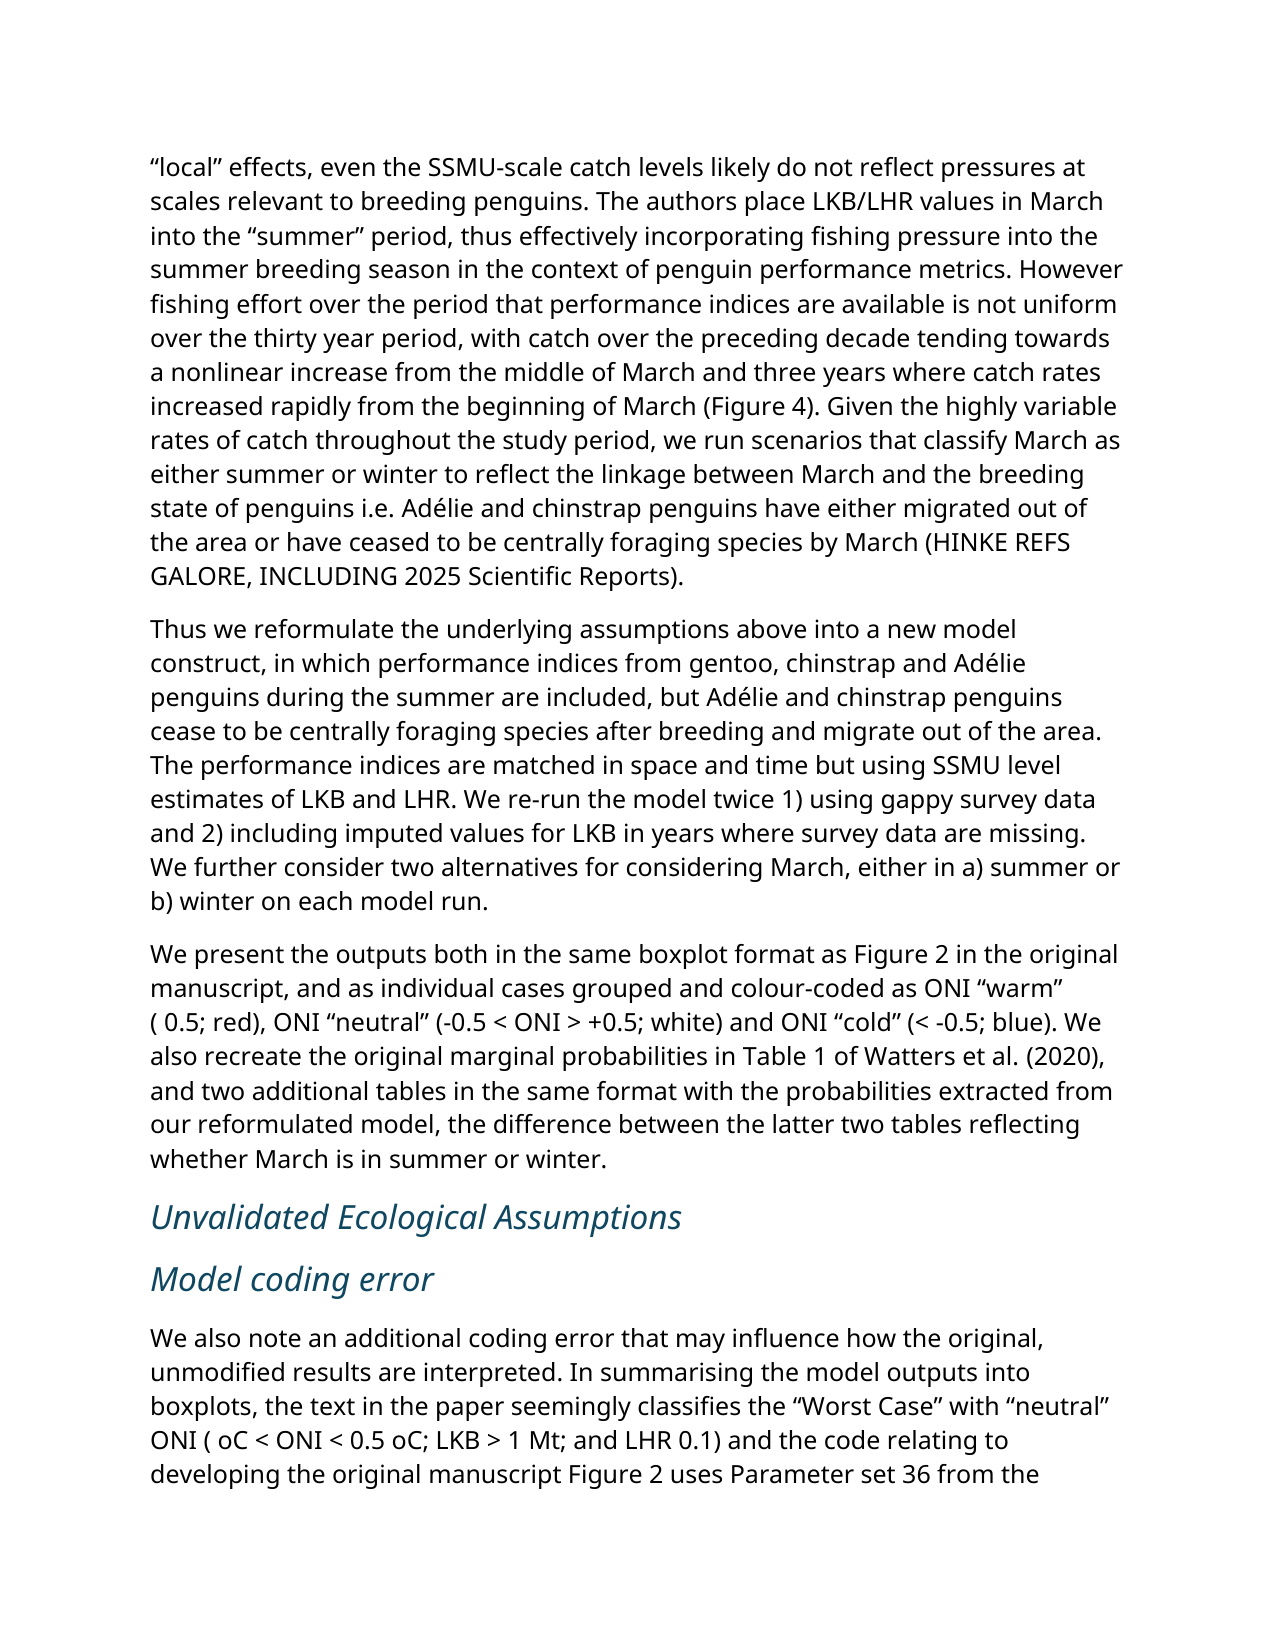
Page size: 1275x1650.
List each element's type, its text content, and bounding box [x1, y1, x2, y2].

subtitle Model coding error [150, 1256, 1125, 1302]
text Thus we reformulate the underlying assumptions above into a new model construct, in which performance indices from gentoo, chinstrap and Adélie penguins during the summer are included, but Adélie and chinstrap penguins cease to be centrally foraging species after breeding and migrate out of the area. The performance indices are matched in space and time but using SSMU level estimates of LKB and LHR. We re-run the model twice 1) using gappy survey data and 2) including imputed values for LKB in years where survey data are missing. We further consider two alternatives for considering March, either in a) summer or b) winter on each model run. [150, 612, 1125, 918]
text We present the outputs both in the same boxplot format as Figure 2 in the original manuscript, and as individual cases grouped and colour-coded as ONI “warm” ( 0.5; red), ONI “neutral” (-0.5 < ONI > +0.5; white) and ONI “cold” (< -0.5; blue). We also recreate the original marginal probabilities in Table 1 of Watters et al. (2020), and two additional tables in the same format with the probabilities extracted from our reformulated model, the difference between the latter two tables reflecting whether March is in summer or winter. [150, 937, 1125, 1175]
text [150, 1320, 1125, 1491]
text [150, 150, 1125, 593]
subtitle Unvalidated Ecological Assumptions [150, 1194, 1125, 1239]
